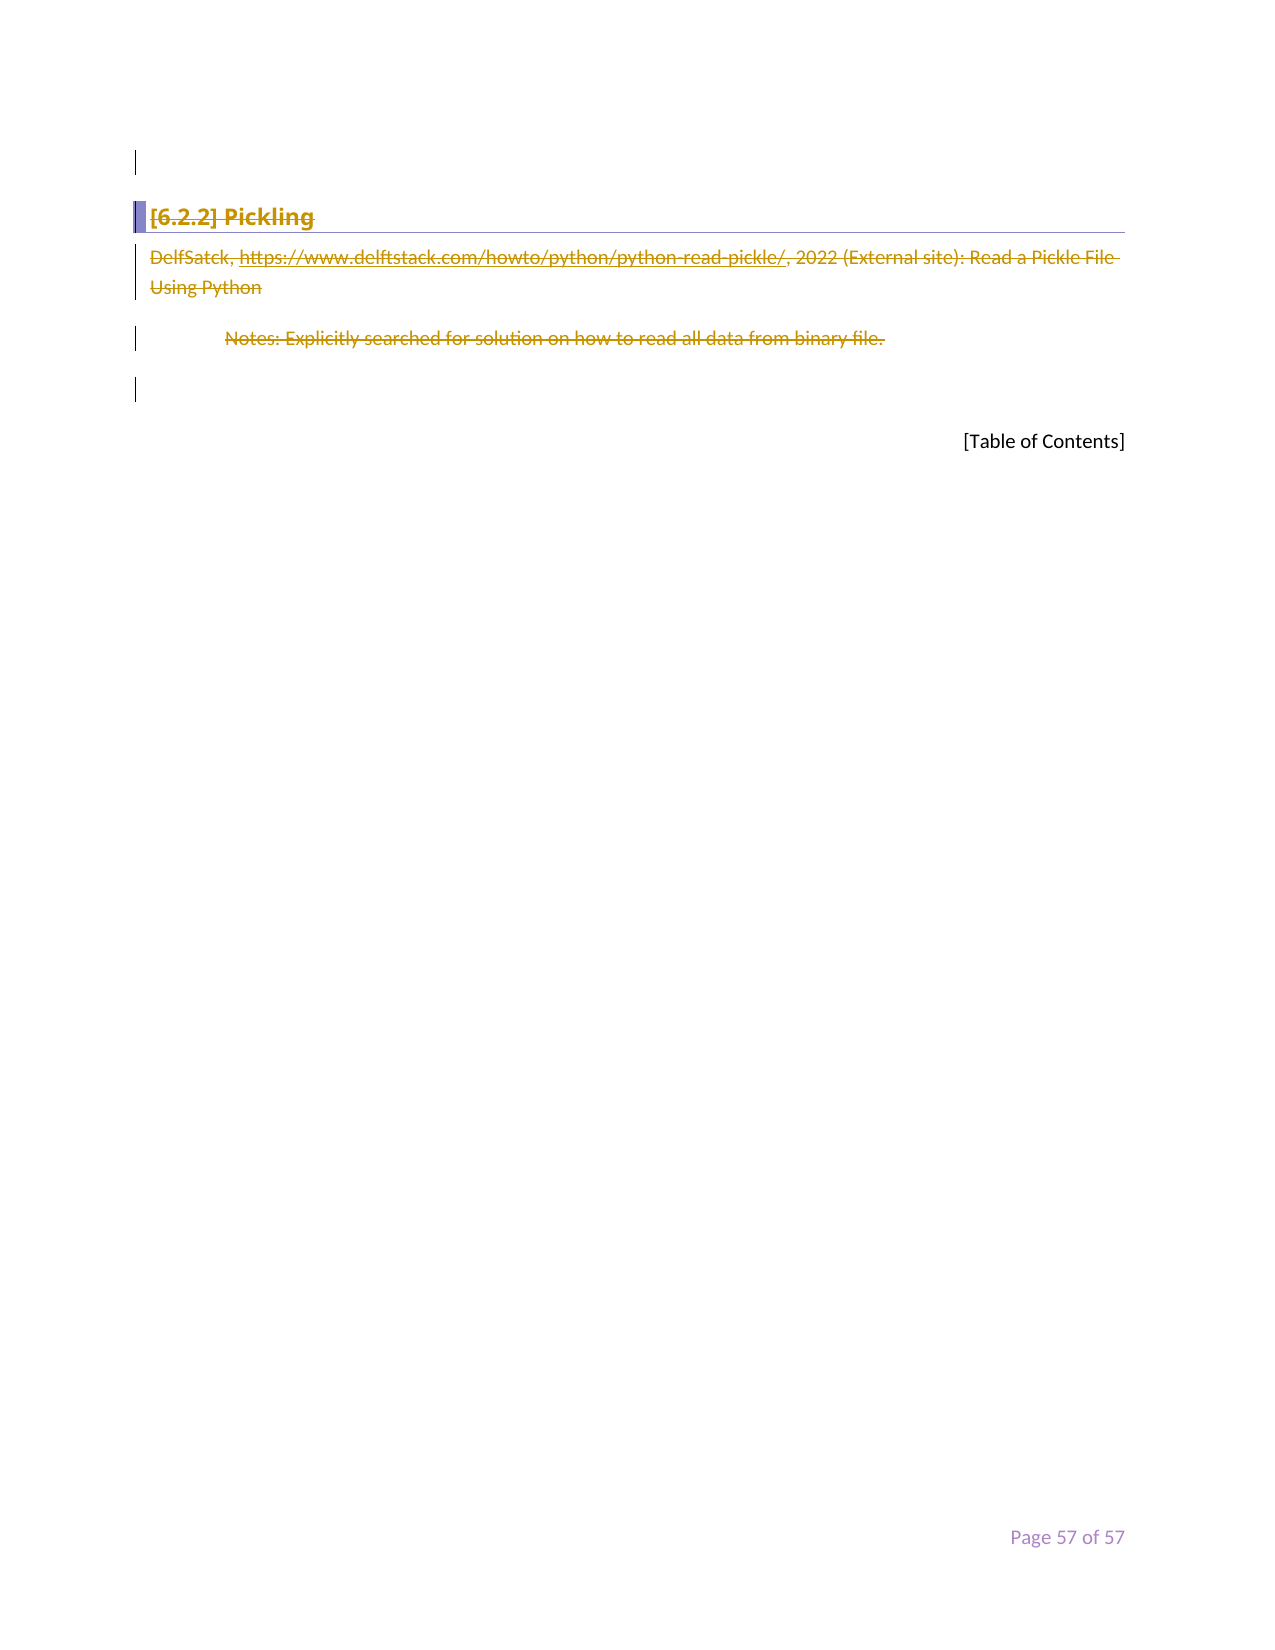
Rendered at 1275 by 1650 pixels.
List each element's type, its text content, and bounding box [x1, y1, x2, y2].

text [Table of Contents] [150, 428, 1125, 453]
